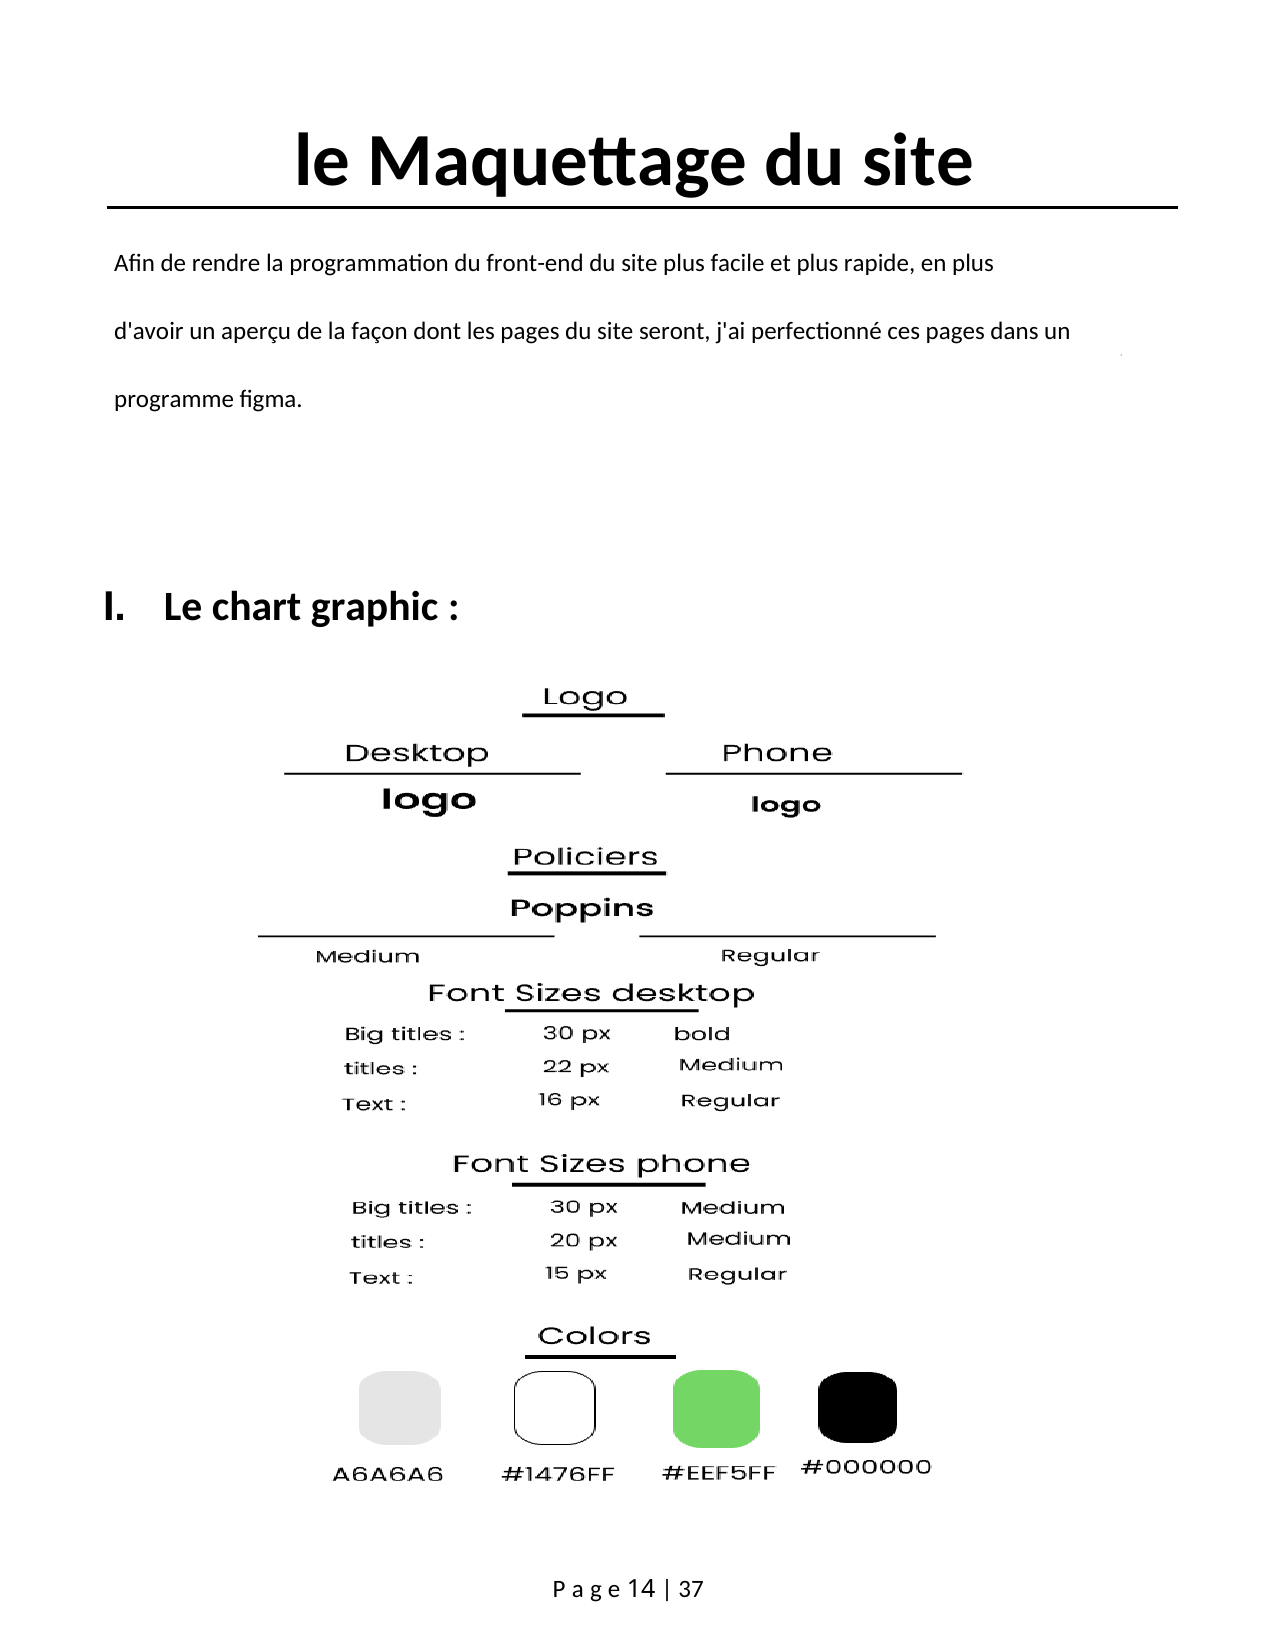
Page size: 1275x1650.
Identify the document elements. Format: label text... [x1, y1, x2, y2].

picture [168, 659, 1078, 1525]
subtitle Le chart graphic : [103, 580, 1258, 631]
subtitle d'avoir un aperçu de la façon dont les pages du site seront, j'ai perfectionné ces pages dans un [69, 315, 1178, 345]
subtitle Afin de rendre la programmation du front-end du site plus facile et plus rapide, en plus [69, 247, 1178, 277]
subtitle programme figma. [69, 383, 1178, 413]
subtitle le Maquettage du site [107, 112, 1178, 206]
